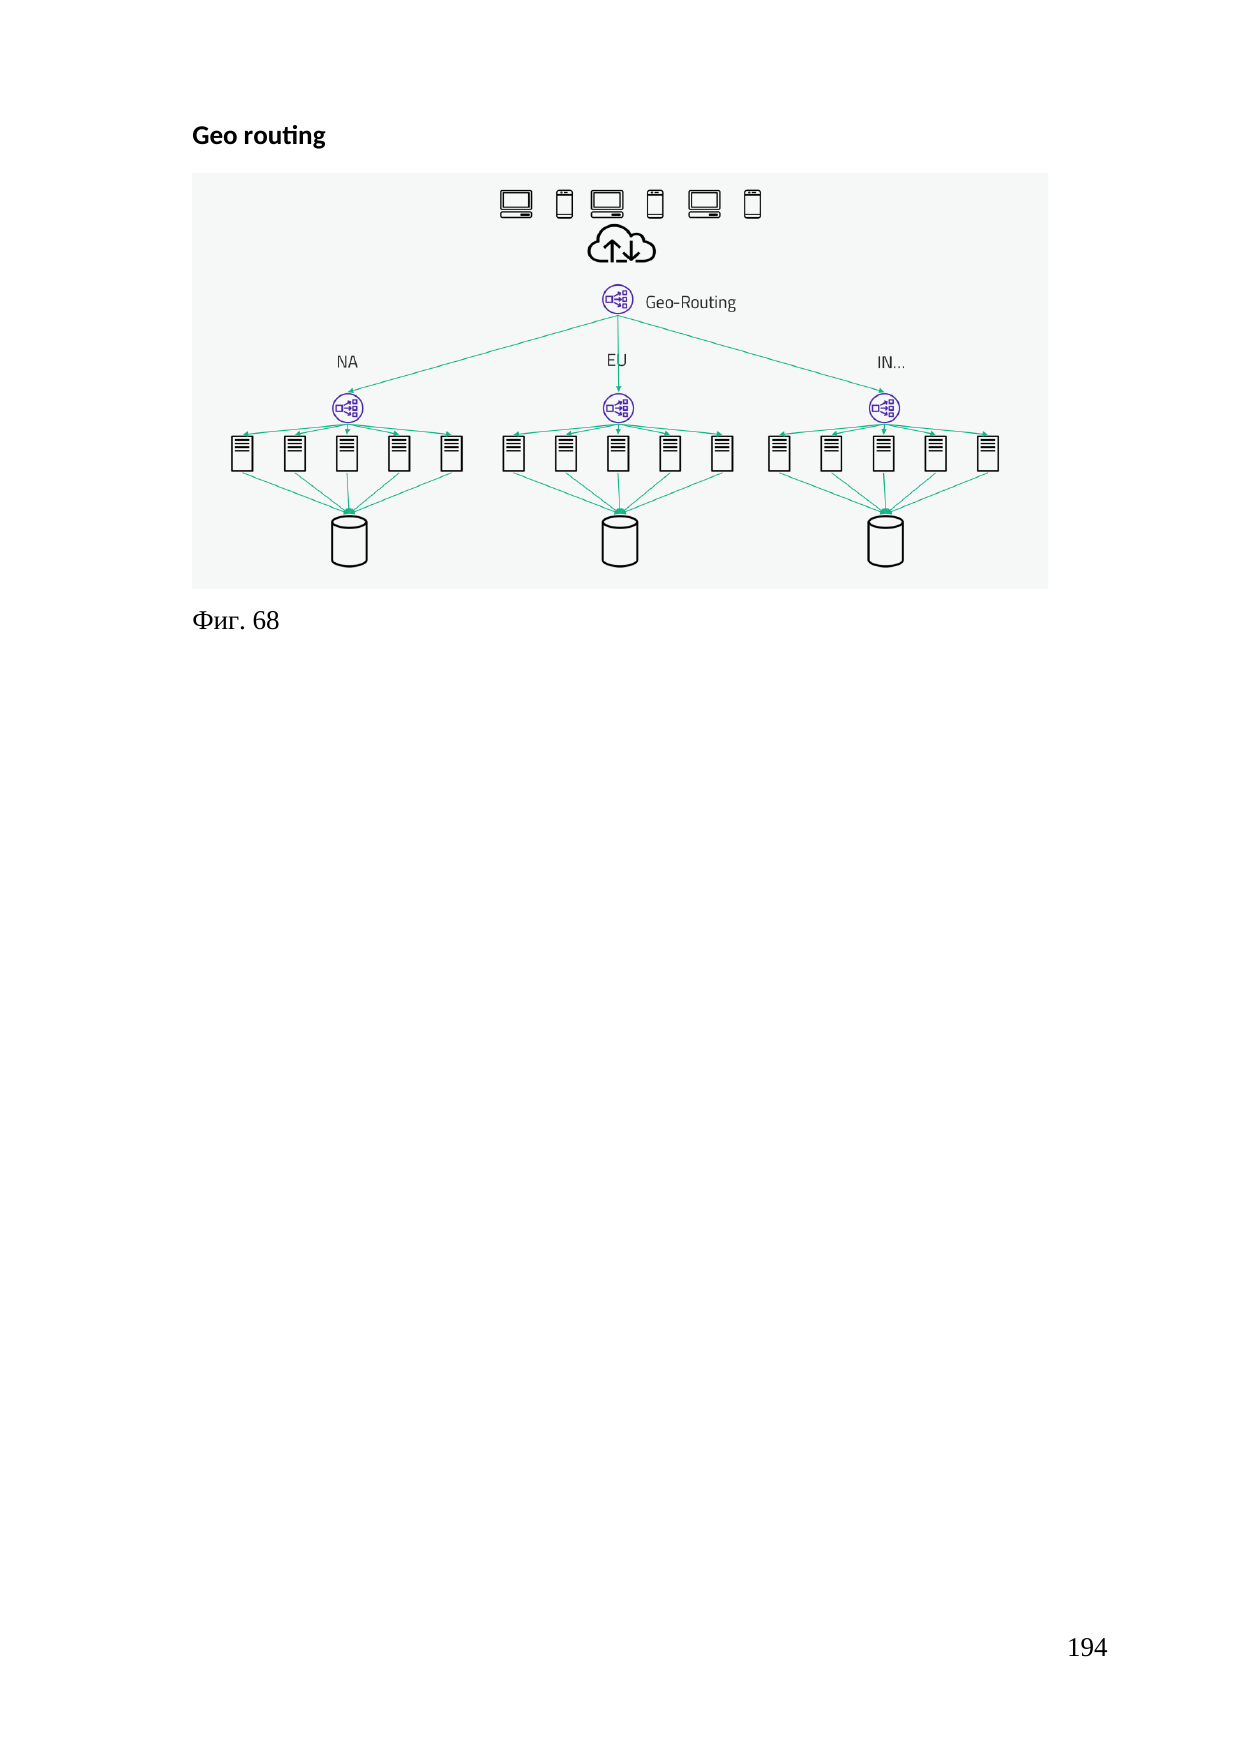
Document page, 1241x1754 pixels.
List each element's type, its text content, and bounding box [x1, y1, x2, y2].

picture [192, 173, 1049, 589]
subtitle Geo routing [133, 118, 1107, 151]
text Фиг. 68 [133, 604, 1107, 635]
